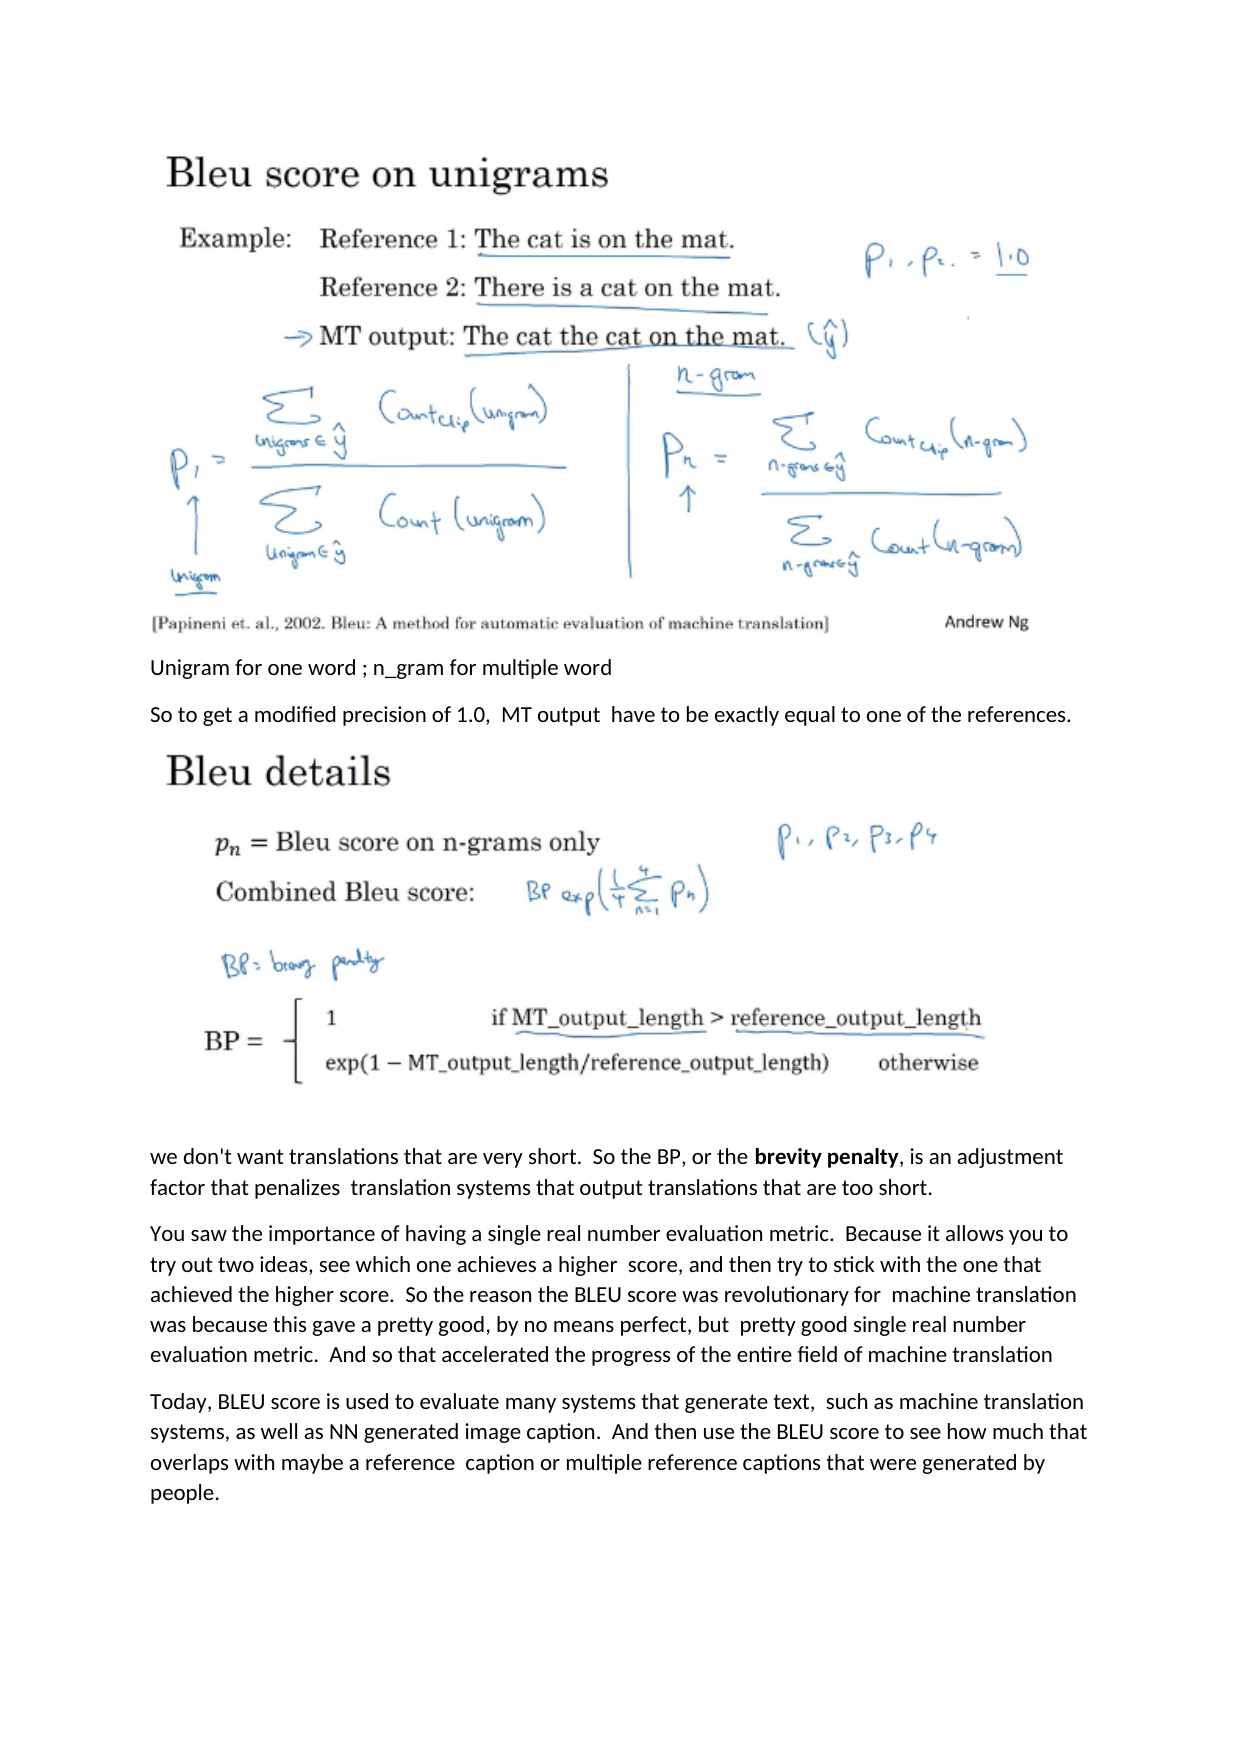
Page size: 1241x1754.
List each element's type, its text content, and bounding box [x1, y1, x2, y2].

picture [150, 747, 1016, 1124]
text So to get a modified precision of 1.0, MT output have to be exactly equal to one of the references. [150, 700, 1090, 728]
text we don't want translations that are very short. So the BP, or the brevity penalty, is an adjustment factor that penalizes translation systems that output translations that are too short. [150, 1142, 1090, 1201]
text Unigram for one word ; n_gram for multiple word [150, 653, 1090, 681]
text You saw the importance of having a single real number evaluation metric. Because it allows you to try out two ideas, see which one achieves a higher score, and then try to stick with the one that achieved the higher score. So the reason the BLEU score was revolutionary for machine translation was because this gave a pretty good, by no means perfect, but pretty good single real number evaluation metric. And so that accelerated the progress of the entire field of machine translation [150, 1219, 1090, 1368]
text Today, BLEU score is used to evaluate many systems that generate text, such as machine translation systems, as well as NN generated image caption. And then use the BLEU score to see how much that overlaps with maybe a reference caption or multiple reference captions that were generated by people. [150, 1387, 1090, 1506]
picture [150, 150, 1035, 635]
